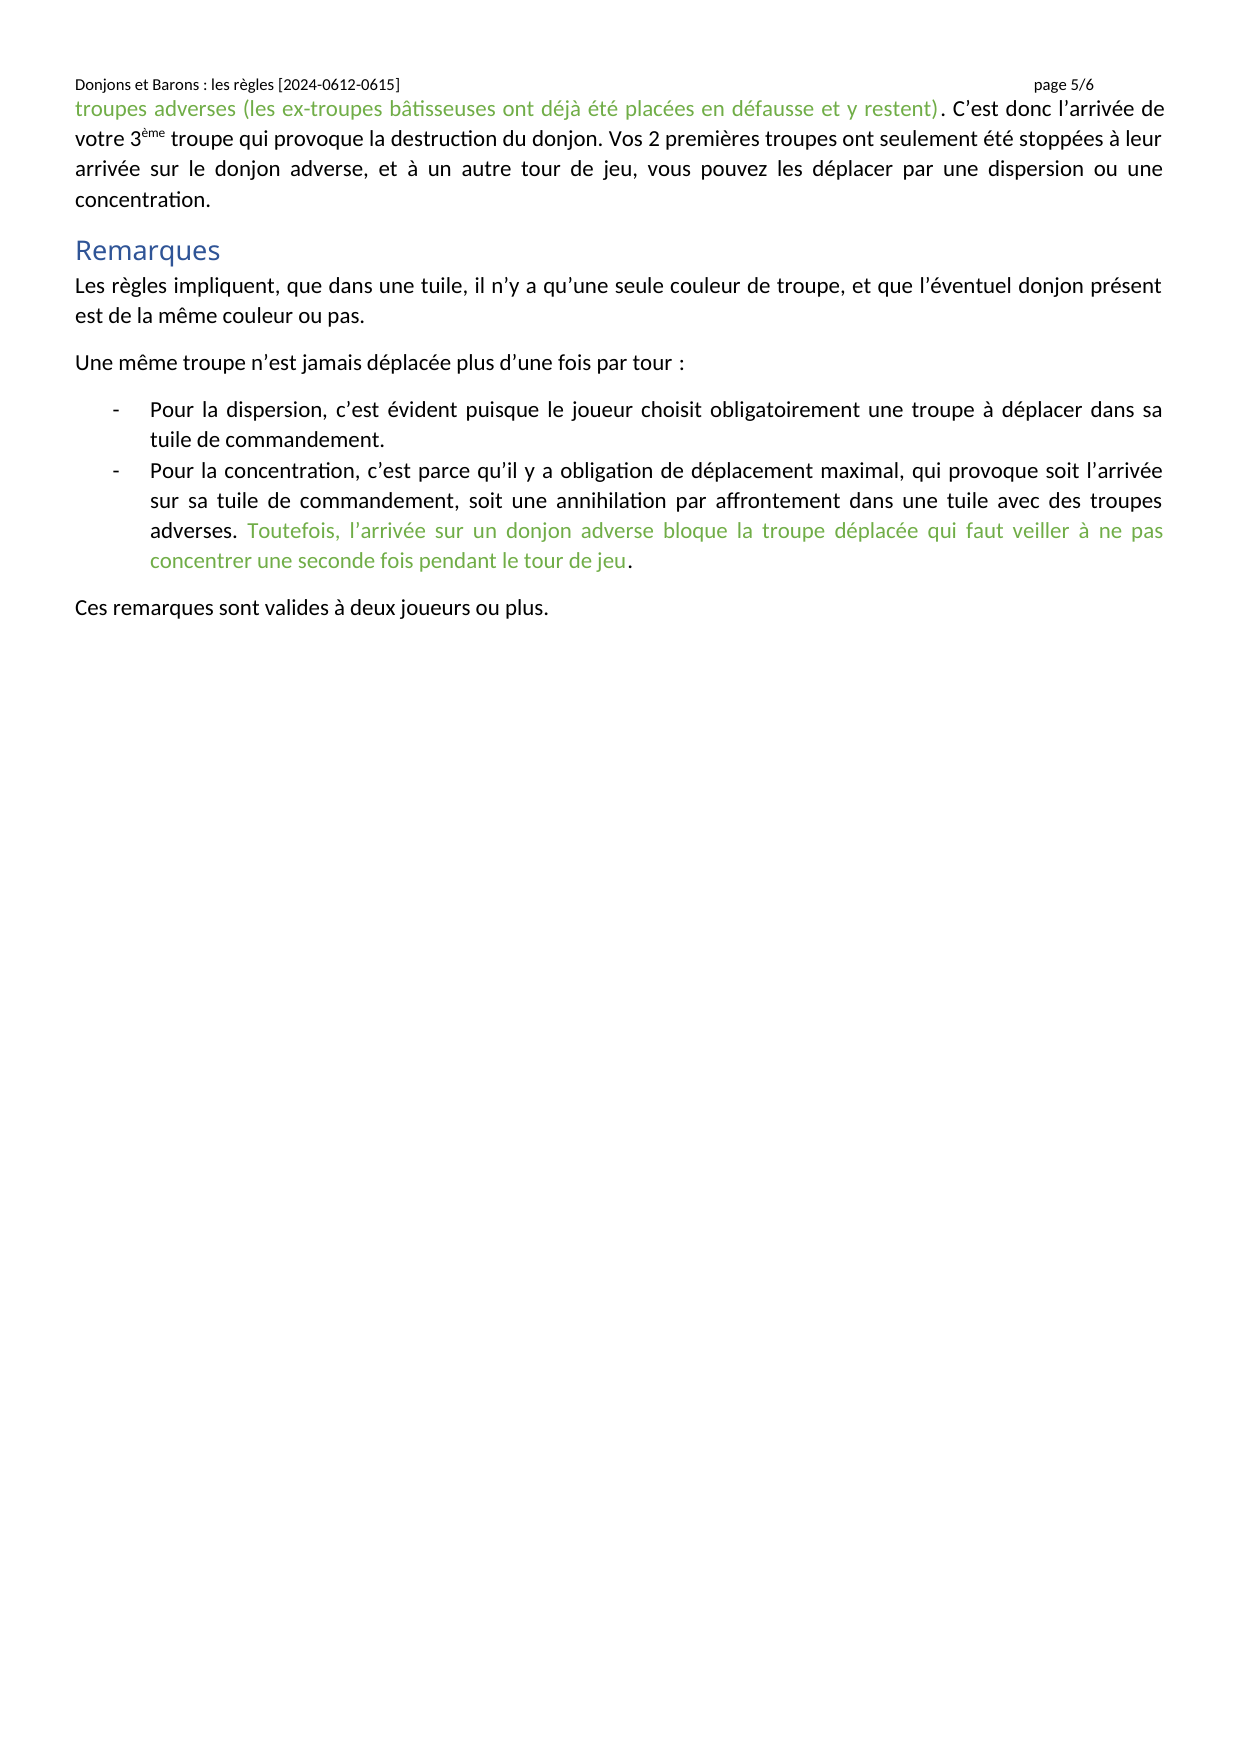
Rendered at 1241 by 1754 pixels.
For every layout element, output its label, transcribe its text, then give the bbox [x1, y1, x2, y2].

text Ces remarques sont valides à deux joueurs ou plus. [75, 593, 1165, 621]
list Pour la concentration, c’est parce qu’il y a obligation de déplacement maximal, qui provoque soit l’arrivée sur sa tuile de commandement, soit une annihilation par affrontement dans une tuile avec des troupes adverses. Toutefois, l’arrivée sur un donjon adverse bloque la troupe déplacée qui faut veiller à ne pas concentrer une seconde fois pendant le tour de jeu. [112, 456, 1165, 574]
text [75, 94, 1165, 213]
list Pour la dispersion, c’est évident puisque le joueur choisit obligatoirement une troupe à déplacer dans sa tuile de commandement. [112, 395, 1165, 453]
text Une même troupe n’est jamais déplacée plus d’une fois par tour : [75, 348, 1165, 376]
text Les règles impliquent, que dans une tuile, il n’y a qu’une seule couleur de troupe, et que l’éventuel donjon présent est de la même couleur ou pas. [75, 271, 1165, 329]
subtitle Remarques [75, 232, 1165, 268]
